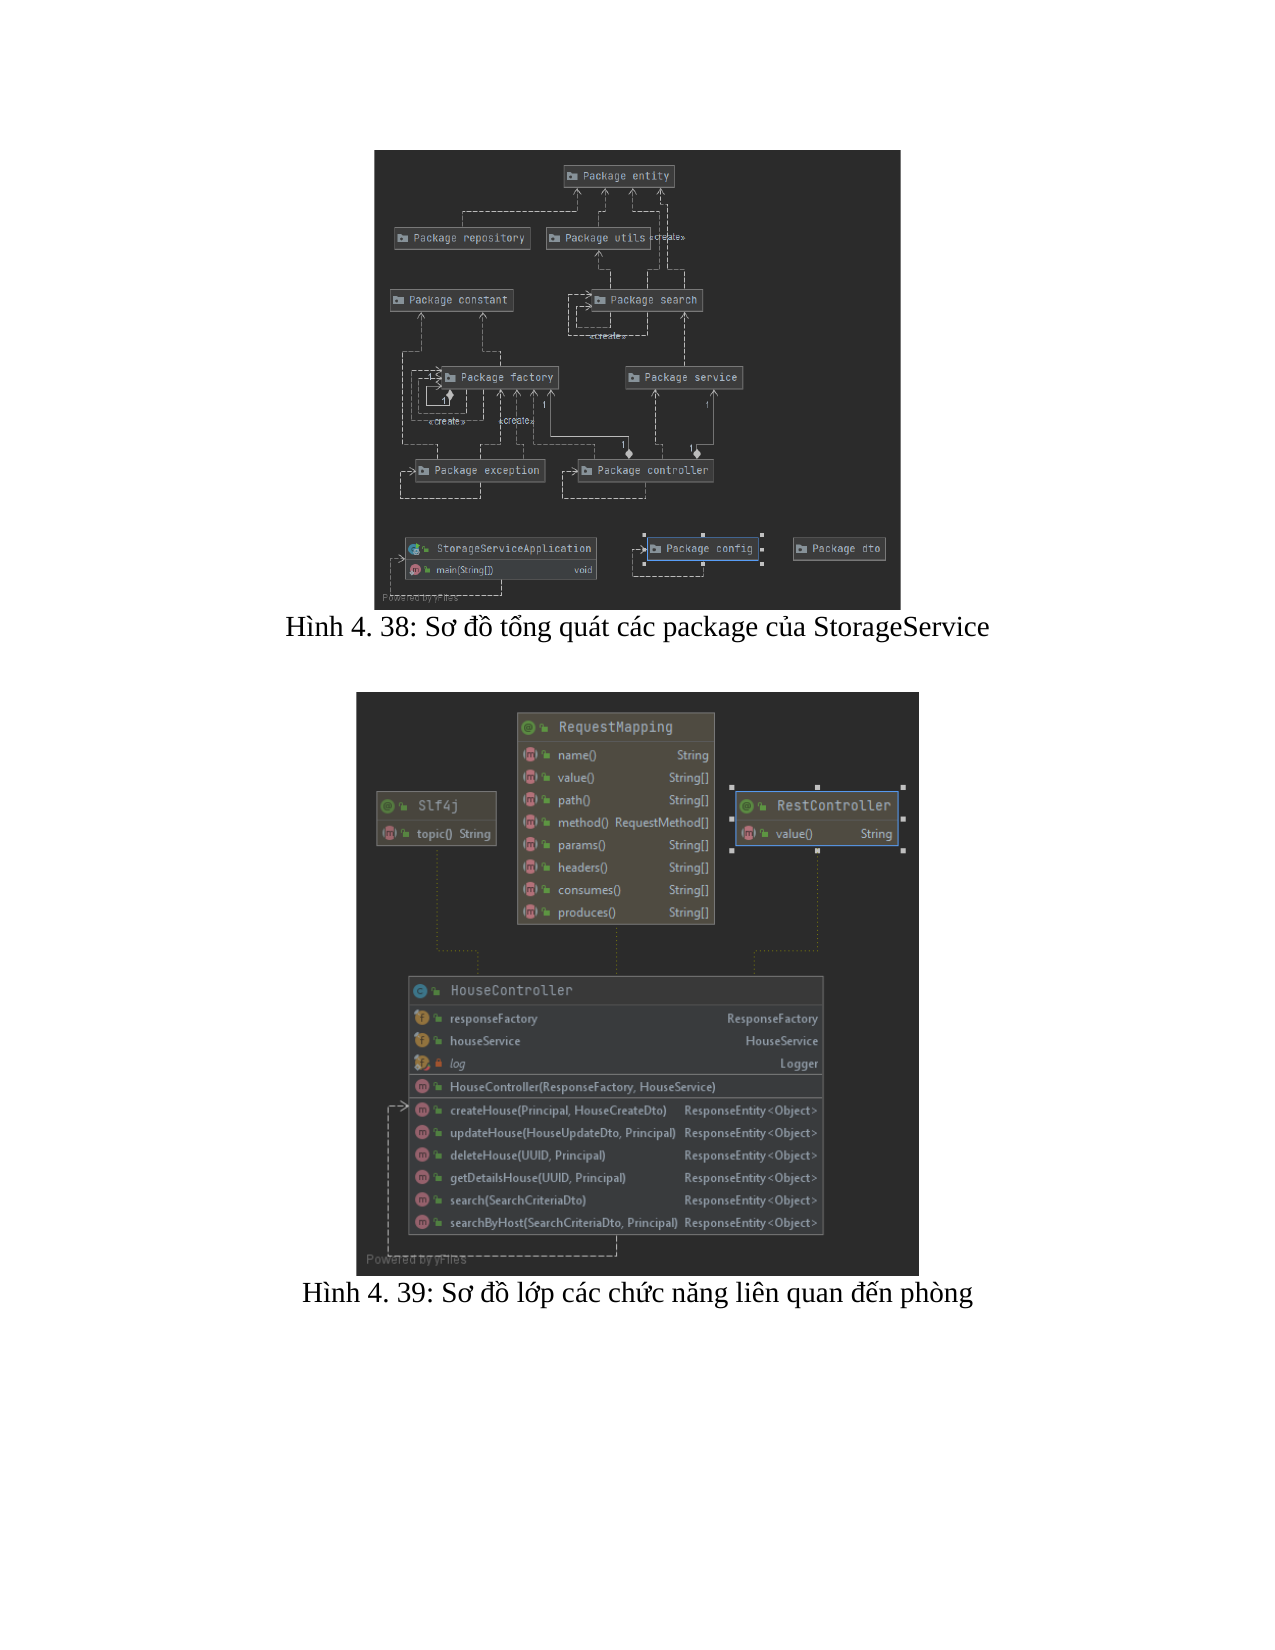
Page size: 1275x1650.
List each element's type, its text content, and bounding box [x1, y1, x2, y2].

picture [356, 692, 919, 1276]
text Hình 4. 39: Sơ đồ lớp các chức năng liên quan đến phòng [150, 1275, 1125, 1309]
text Hình 4. 38: Sơ đồ tổng quát các package của StorageService [150, 609, 1125, 643]
picture [374, 150, 901, 610]
